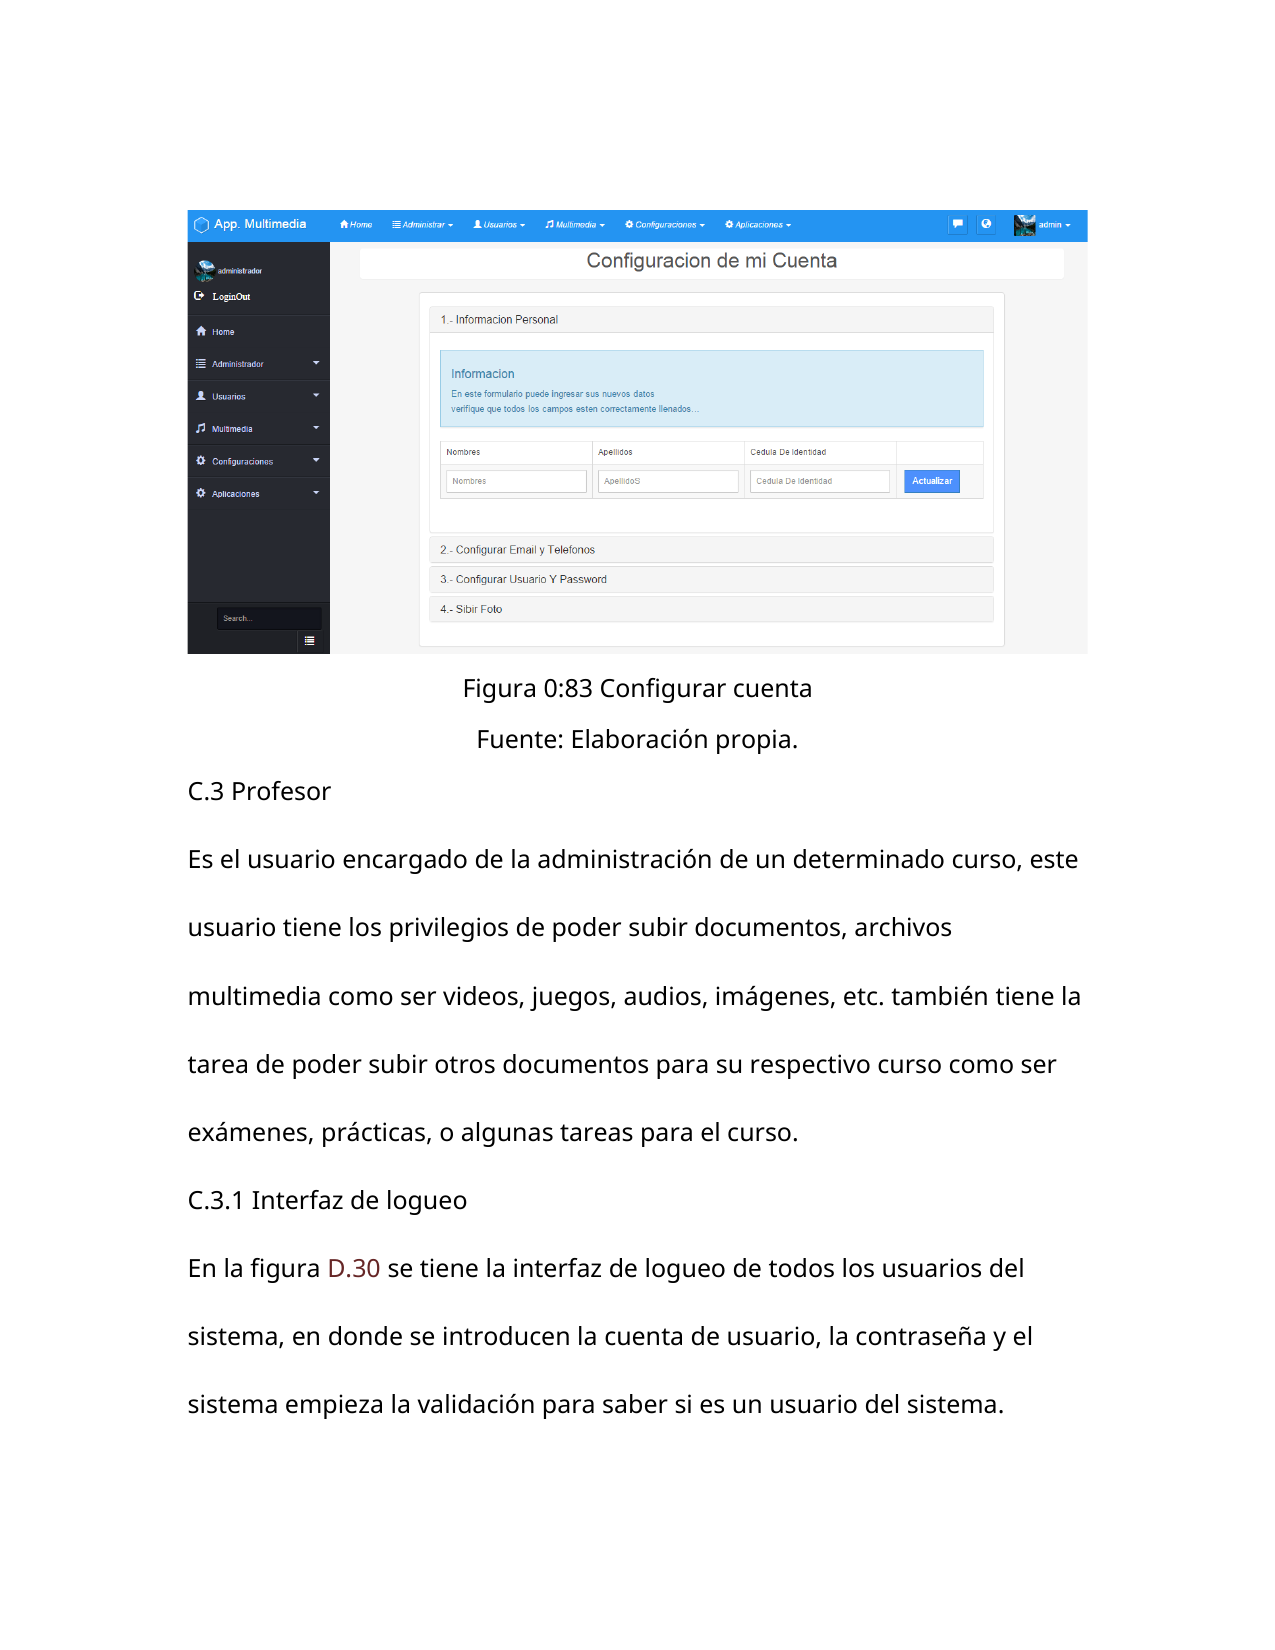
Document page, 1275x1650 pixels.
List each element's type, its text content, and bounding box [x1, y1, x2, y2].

text C.3 Profesor [187, 774, 1087, 808]
text Es el usuario encargado de la administración de un determinado curso, este usuario tiene los privilegios de poder subir documentos, archivos multimedia como ser videos, juegos, audios, imágenes, etc. también tiene la tarea de poder subir otros documentos para su respectivo curso como ser exámenes, prácticas, o algunas tareas para el curso. [187, 842, 1087, 1148]
text En la figura D.30 se tiene la interfaz de logueo de todos los usuarios del sistema, en donde se introducen la cuenta de usuario, la contraseña y el sistema empieza la validación para saber si es un usuario del sistema. [187, 1251, 1087, 1421]
text Fuente: Elaboración propia. [187, 722, 1087, 756]
text C.3.1 Interfaz de logueo [187, 1182, 1087, 1217]
